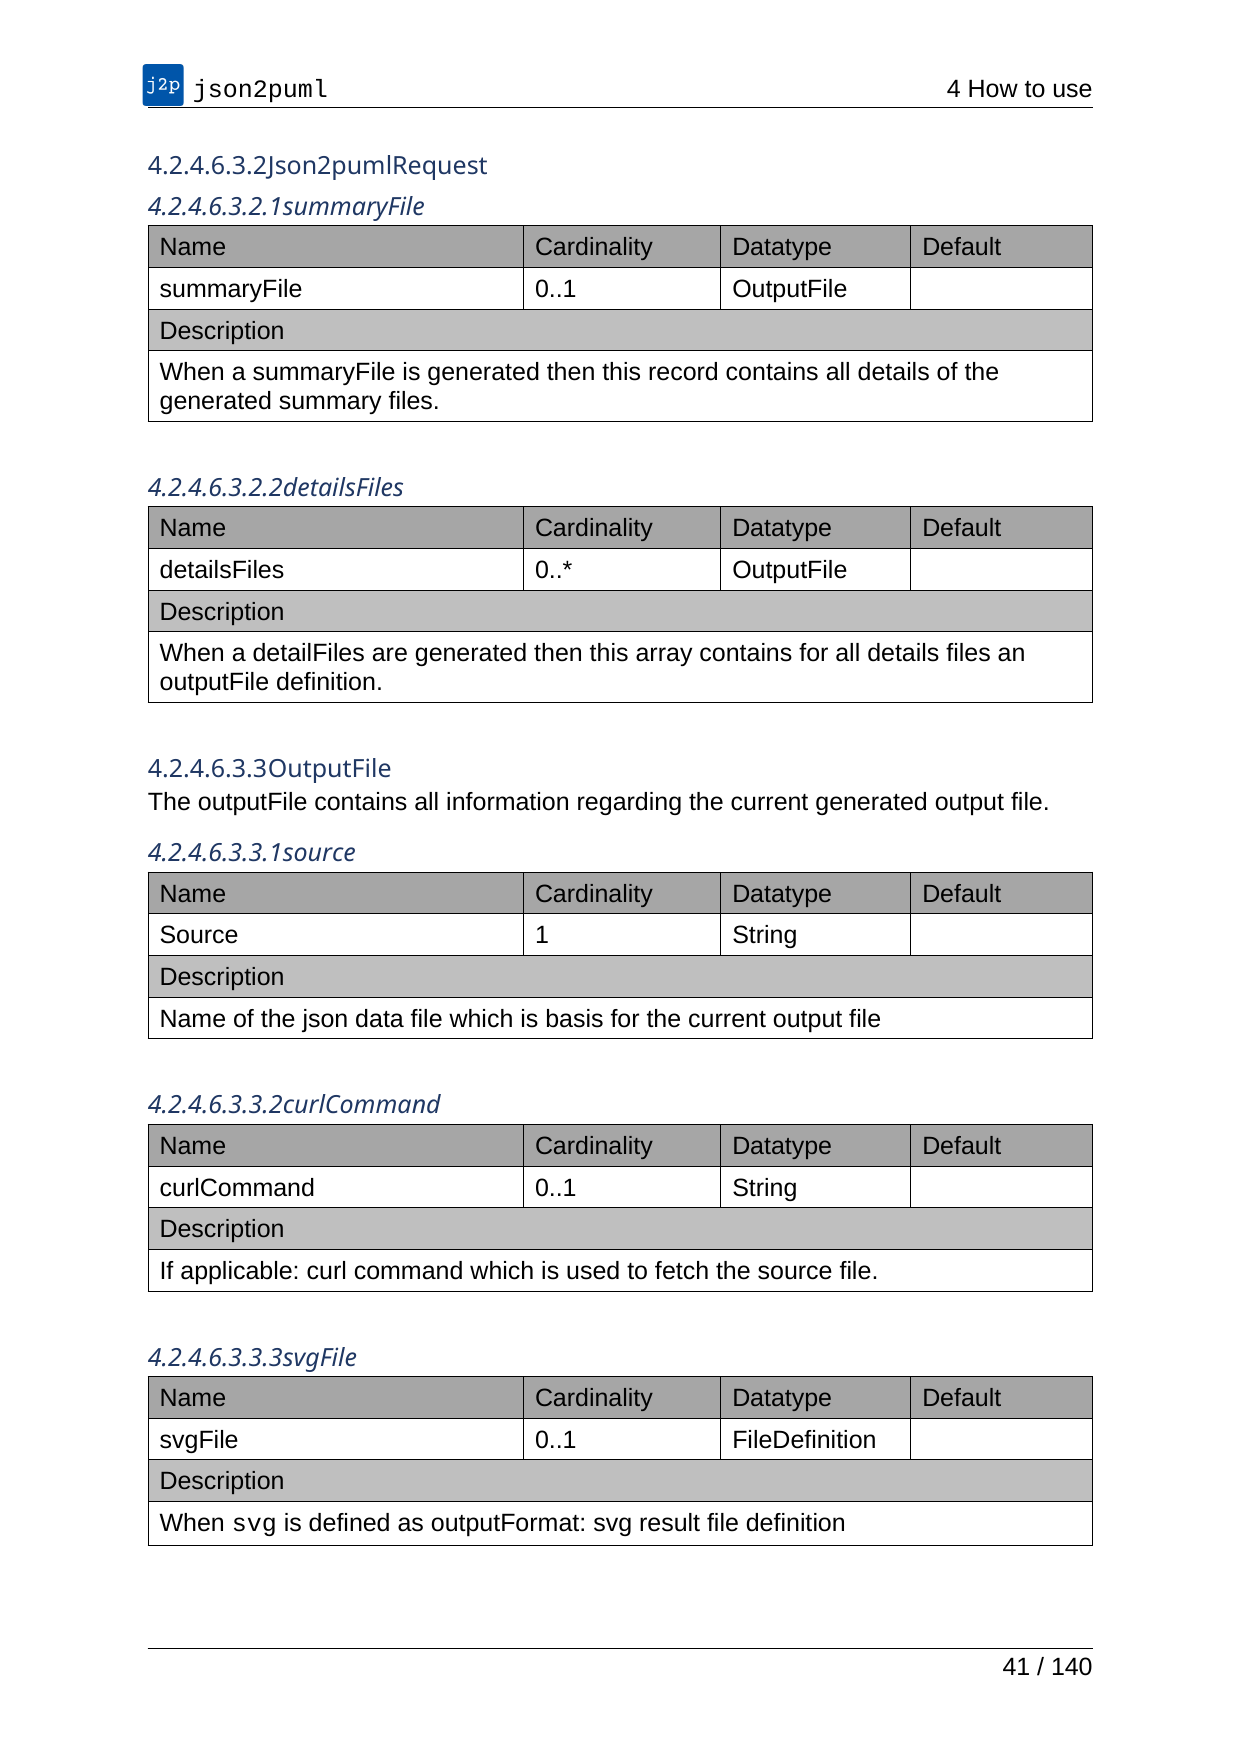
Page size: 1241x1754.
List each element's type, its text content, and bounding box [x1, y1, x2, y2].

subtitle summaryFile [148, 188, 1093, 223]
table_header Cardinality [524, 226, 720, 267]
table_header Cardinality [524, 1377, 720, 1418]
subtitle Json2pumlRequest [148, 148, 1093, 182]
table_cell [911, 1167, 1092, 1207]
table_cell [911, 549, 1092, 589]
table_cell When a detailFiles are generated then this array contains for all details files an outputFile definition. [149, 632, 1092, 702]
table_cell OutputFile [721, 549, 910, 589]
table_header Cardinality [524, 507, 720, 548]
table_header Datatype [721, 1377, 910, 1418]
table_cell Description [149, 1208, 1092, 1249]
table_header Name [149, 1377, 523, 1418]
table_cell Description [149, 591, 1092, 631]
table_cell Description [149, 310, 1092, 350]
table_cell 0..1 [524, 1167, 720, 1207]
table_cell [911, 268, 1092, 309]
table_cell Description [149, 1460, 1092, 1501]
table_header Datatype [721, 873, 910, 913]
table_cell Name of the json data file which is basis for the current output file [149, 998, 1092, 1038]
table_cell When svg is defined as outputFormat: svg result file definition [149, 1502, 1092, 1545]
table_cell curlCommand [149, 1167, 523, 1207]
subtitle detailsFiles [148, 469, 1093, 503]
table_header Datatype [721, 1125, 910, 1166]
table_cell 0..1 [524, 1419, 720, 1459]
table_header Datatype [721, 507, 910, 548]
picture [142, 64, 184, 106]
table_cell [911, 914, 1092, 955]
table_cell FileDefinition [721, 1419, 910, 1459]
table_header Datatype [721, 226, 910, 267]
table_header Default [911, 507, 1092, 548]
table_header Default [911, 873, 1092, 913]
table_cell detailsFiles [149, 549, 523, 589]
subtitle OutputFile [148, 750, 1093, 784]
table_cell 0..1 [524, 268, 720, 309]
table_cell Source [149, 914, 523, 955]
table_header Default [911, 1377, 1092, 1418]
subtitle source [148, 835, 1093, 869]
subtitle svgFile [148, 1339, 1093, 1373]
table_cell summaryFile [149, 268, 523, 309]
table_cell [911, 1419, 1092, 1459]
table_cell OutputFile [721, 268, 910, 309]
table_cell svgFile [149, 1419, 523, 1459]
table_header Default [911, 1125, 1092, 1166]
table_cell If applicable: curl command which is used to fetch the source file. [149, 1250, 1092, 1291]
table_header Default [911, 226, 1092, 267]
table_cell When a summaryFile is generated then this record contains all details of the generated summary files. [149, 351, 1092, 421]
table_cell 1 [524, 914, 720, 955]
table_header Cardinality [524, 1125, 720, 1166]
table_header Name [149, 1125, 523, 1166]
table_header Name [149, 226, 523, 267]
table_header Name [149, 507, 523, 548]
subtitle curlCommand [148, 1087, 1093, 1121]
table_header Name [149, 873, 523, 913]
table_header Cardinality [524, 873, 720, 913]
text The outputFile contains all information regarding the current generated output file. [148, 787, 1093, 816]
table_cell String [721, 1167, 910, 1207]
table_cell 0..* [524, 549, 720, 589]
table_cell String [721, 914, 910, 955]
table_cell Description [149, 956, 1092, 997]
